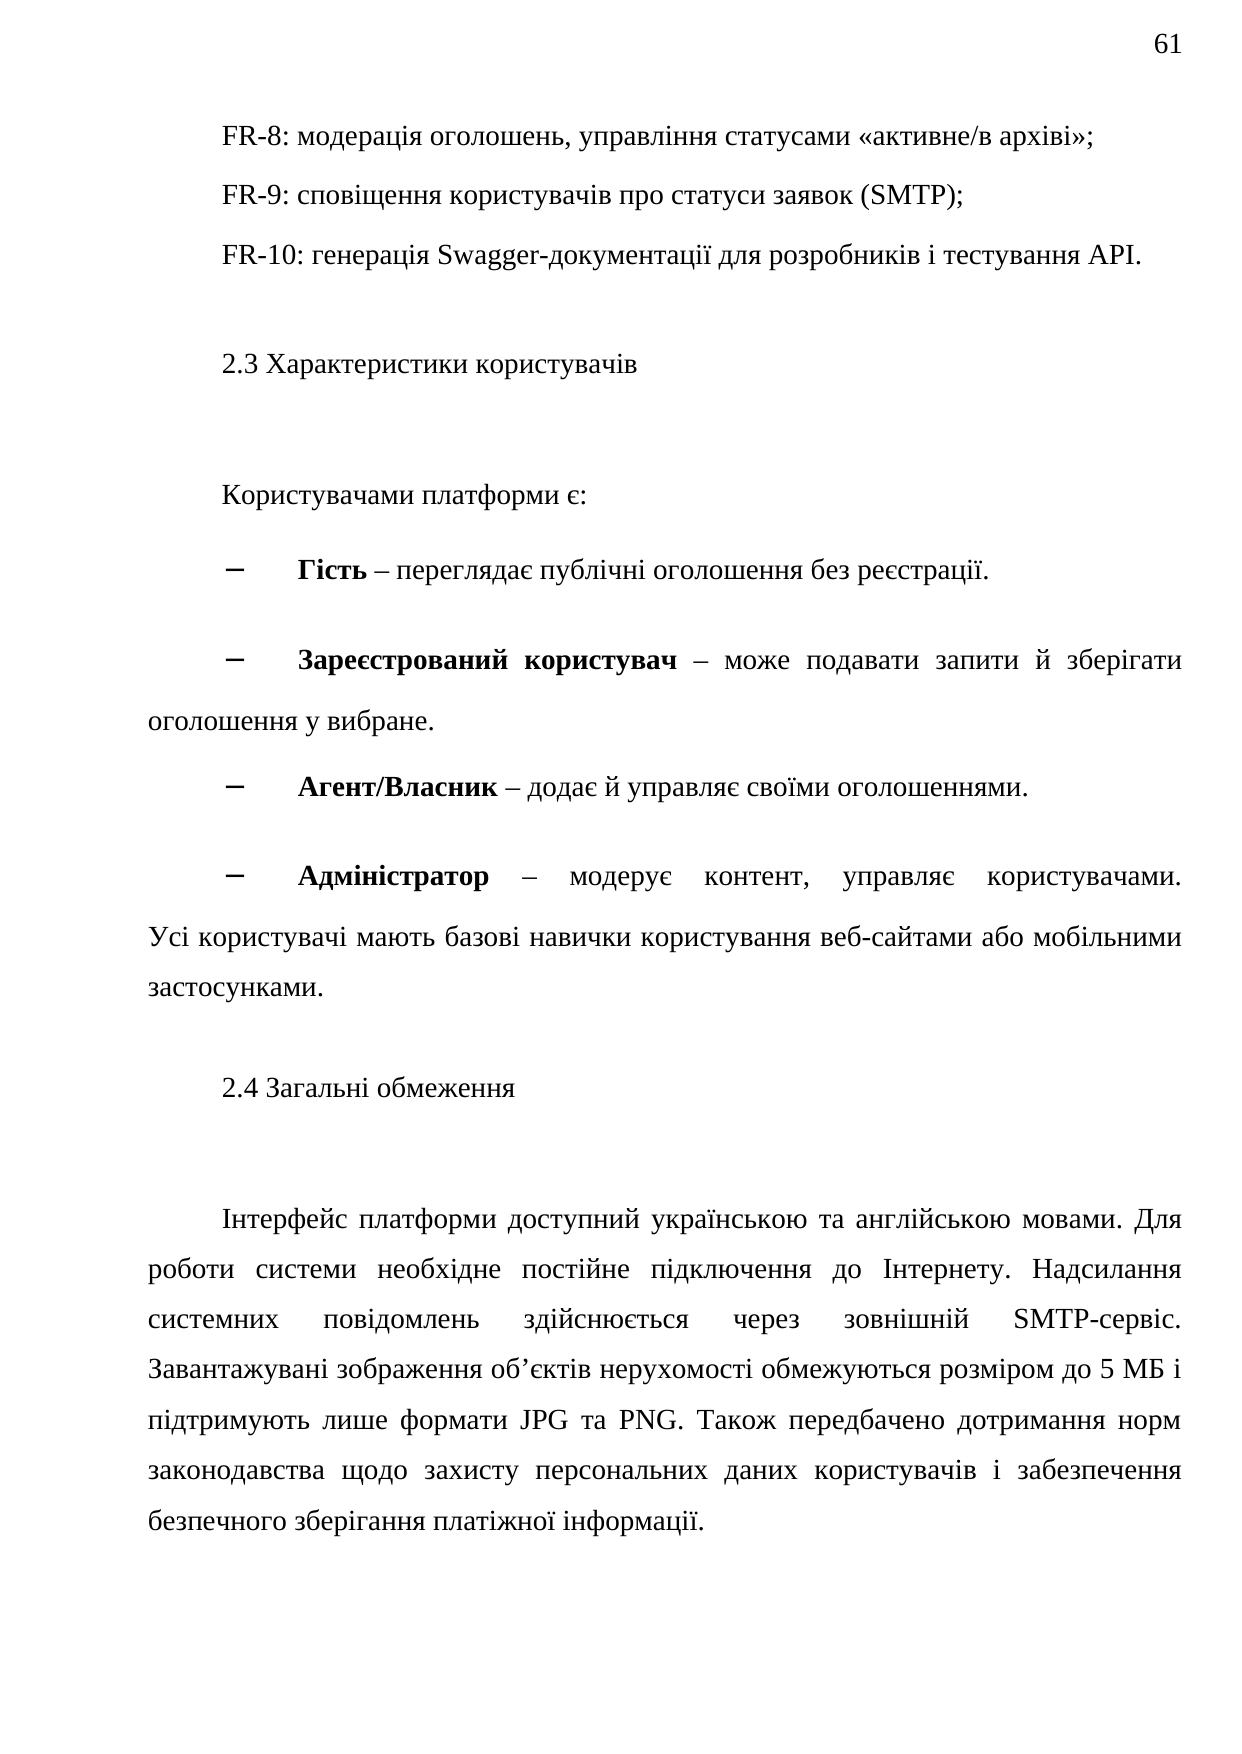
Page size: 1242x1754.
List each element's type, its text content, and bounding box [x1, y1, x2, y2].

text 2.3 Характеристики користувачів [148, 347, 1183, 380]
text FR-10: генерація Swagger-документації для розробників і тестування API. [148, 237, 1183, 270]
list Агент/Власник – додає й управляє своїми оголошеннями. [148, 753, 1183, 813]
text FR-8: модерація оголошень, управління статусами «активне/в архіві»; [148, 118, 1183, 152]
list Адміністратор – модерує контент, управляє користувачами. Усі користувачі мають базові навички користування веб-сайтами або мобільними застосунками. [148, 843, 1183, 1003]
text Користувачами платформи є: [185, 477, 1183, 511]
text 2.4 Загальні обмеження [148, 1070, 1183, 1104]
list Зареєстрований користувач – може подавати запити й зберігати оголошення у вибране. [148, 626, 1183, 736]
text FR-9: сповіщення користувачів про статуси заявок (SMTP); [148, 177, 1183, 211]
list Гість – переглядає публічні оголошення без реєстрації. [148, 536, 1183, 596]
text Інтерфейс платформи доступний українською та англійською мовами. Для роботи системи необхідне постійне підключення до Інтернету. Надсилання системних повідомлень здійснюється через зовнішній SMTP-сервіс. Завантажувані зображення об’єктів нерухомості обмежуються розміром до 5 МБ і підтримують лише формати JPG та PNG. Також передбачено дотримання норм законодавства щодо захисту персональних даних користувачів і забезпечення безпечного зберігання платіжної інформації. [148, 1201, 1183, 1536]
